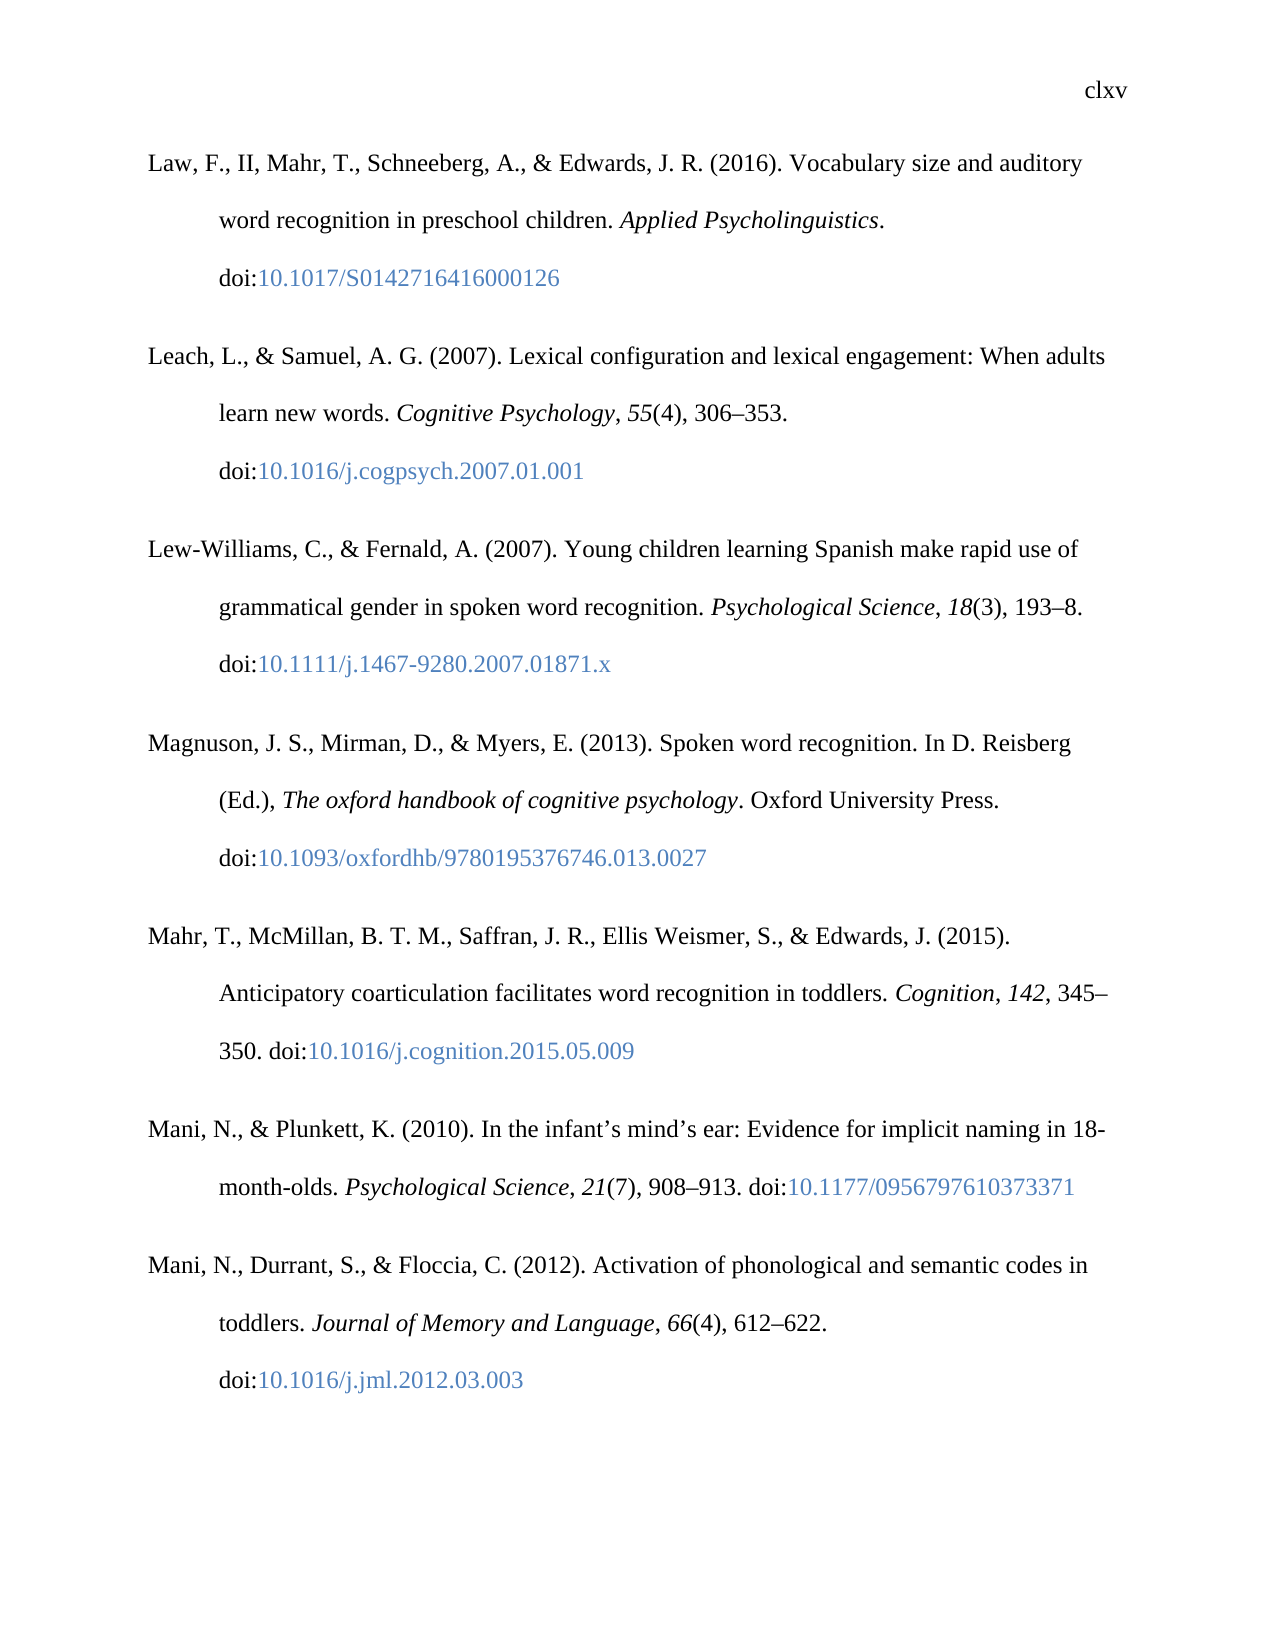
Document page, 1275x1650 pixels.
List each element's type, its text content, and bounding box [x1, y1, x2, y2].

text Leach, L., & Samuel, A. G. (2007). Lexical configuration and lexical engagement: When adults learn new words. Cognitive Psychology, 55(4), 306–353. doi:10.1016/j.cogpsych.2007.01.001 [148, 341, 1127, 485]
text Mani, N., & Plunkett, K. (2010). In the infant’s mind’s ear: Evidence for implicit naming in 18-month-olds. Psychological Science, 21(7), 908–913. doi:10.1177/0956797610373371 [148, 1114, 1127, 1201]
text Mani, N., Durrant, S., & Floccia, C. (2012). Activation of phonological and semantic codes in toddlers. Journal of Memory and Language, 66(4), 612–622. doi:10.1016/j.jml.2012.03.003 [148, 1250, 1127, 1394]
text Lew-Williams, C., & Fernald, A. (2007). Young children learning Spanish make rapid use of grammatical gender in spoken word recognition. Psychological Science, 18(3), 193–8. doi:10.1111/j.1467-9280.2007.01871.x [148, 534, 1127, 678]
text Mahr, T., McMillan, B. T. M., Saffran, J. R., Ellis Weismer, S., & Edwards, J. (2015). Anticipatory coarticulation facilitates word recognition in toddlers. Cognition, 142, 345–350. doi:10.1016/j.cognition.2015.05.009 [148, 921, 1127, 1065]
text Magnuson, J. S., Mirman, D., & Myers, E. (2013). Spoken word recognition. In D. Reisberg (Ed.), The oxford handbook of cognitive psychology. Oxford University Press. doi:10.1093/oxfordhb/9780195376746.013.0027 [148, 728, 1127, 871]
text Law, F., II, Mahr, T., Schneeberg, A., & Edwards, J. R. (2016). Vocabulary size and auditory word recognition in preschool children. Applied Psycholinguistics. doi:10.1017/S0142716416000126 [148, 148, 1127, 291]
